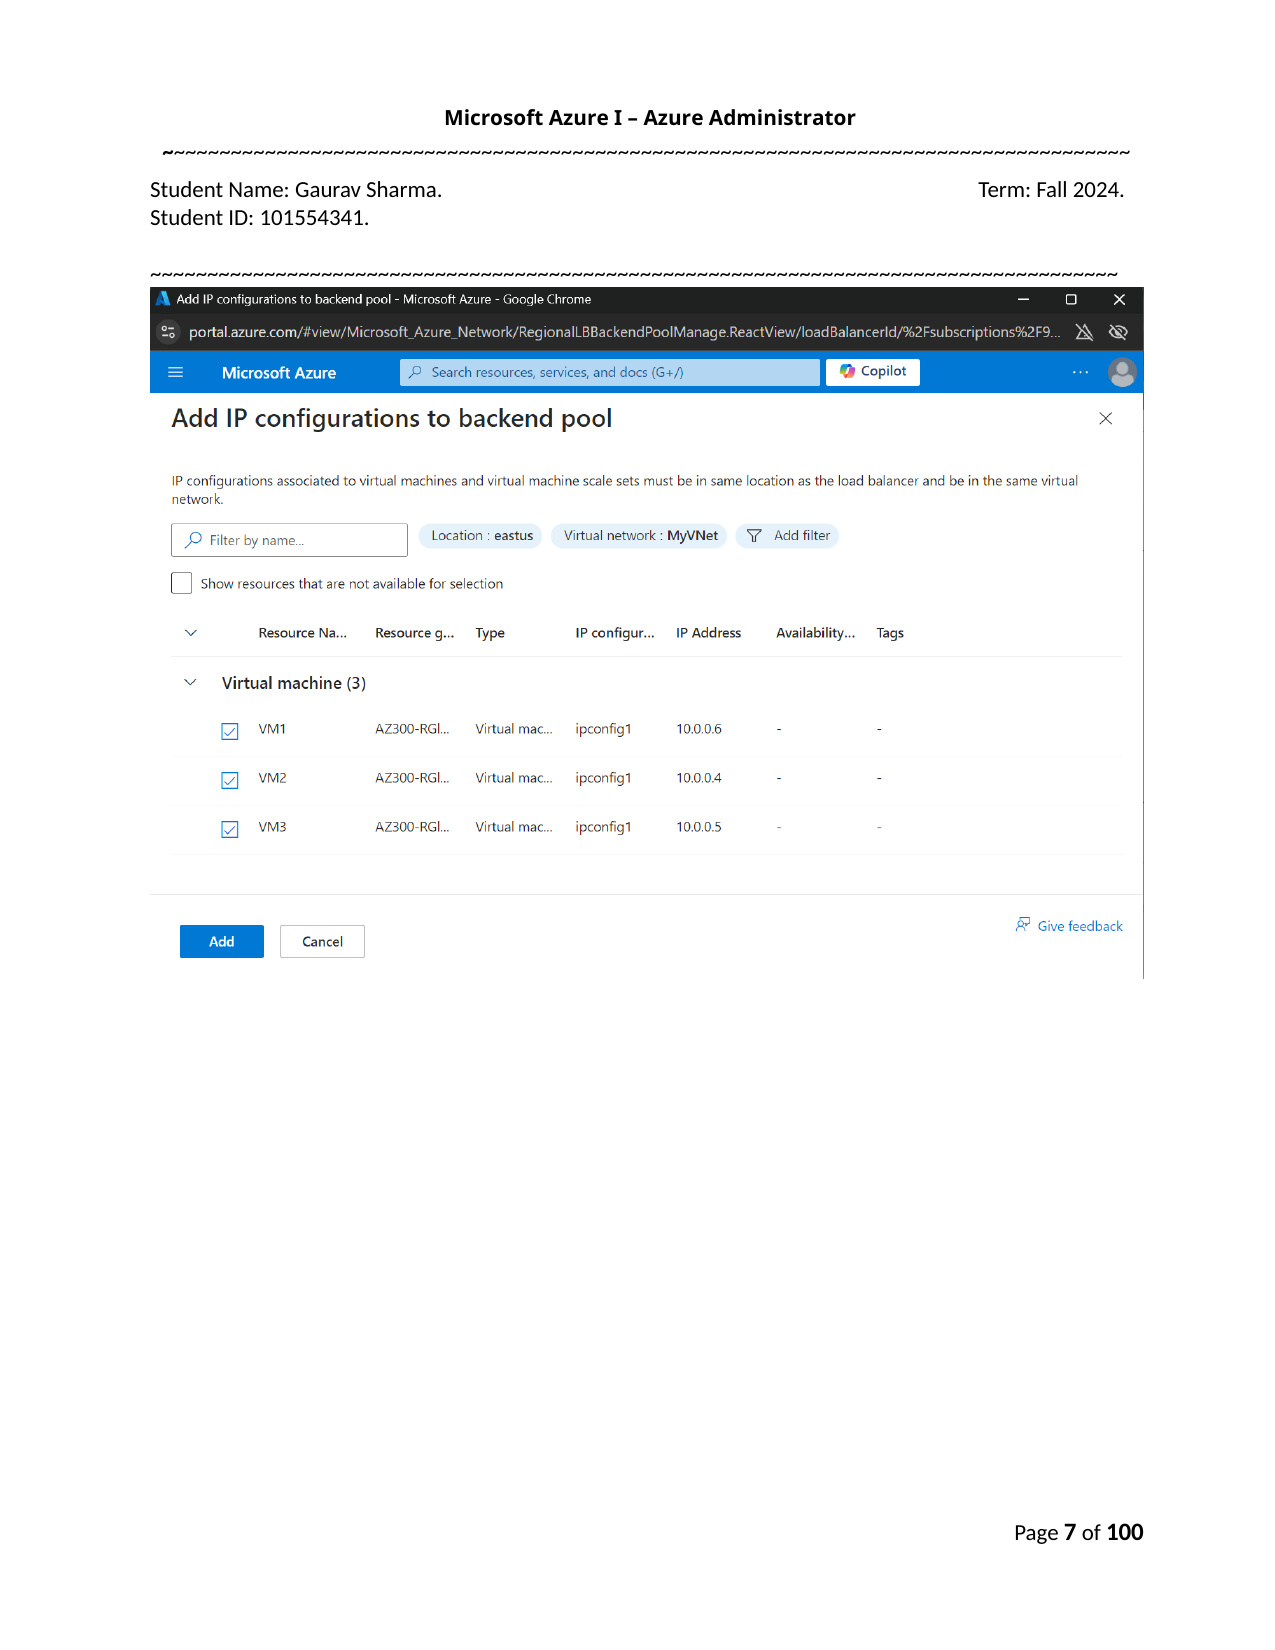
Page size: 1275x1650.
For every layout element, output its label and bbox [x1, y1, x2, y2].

picture [150, 287, 1144, 979]
